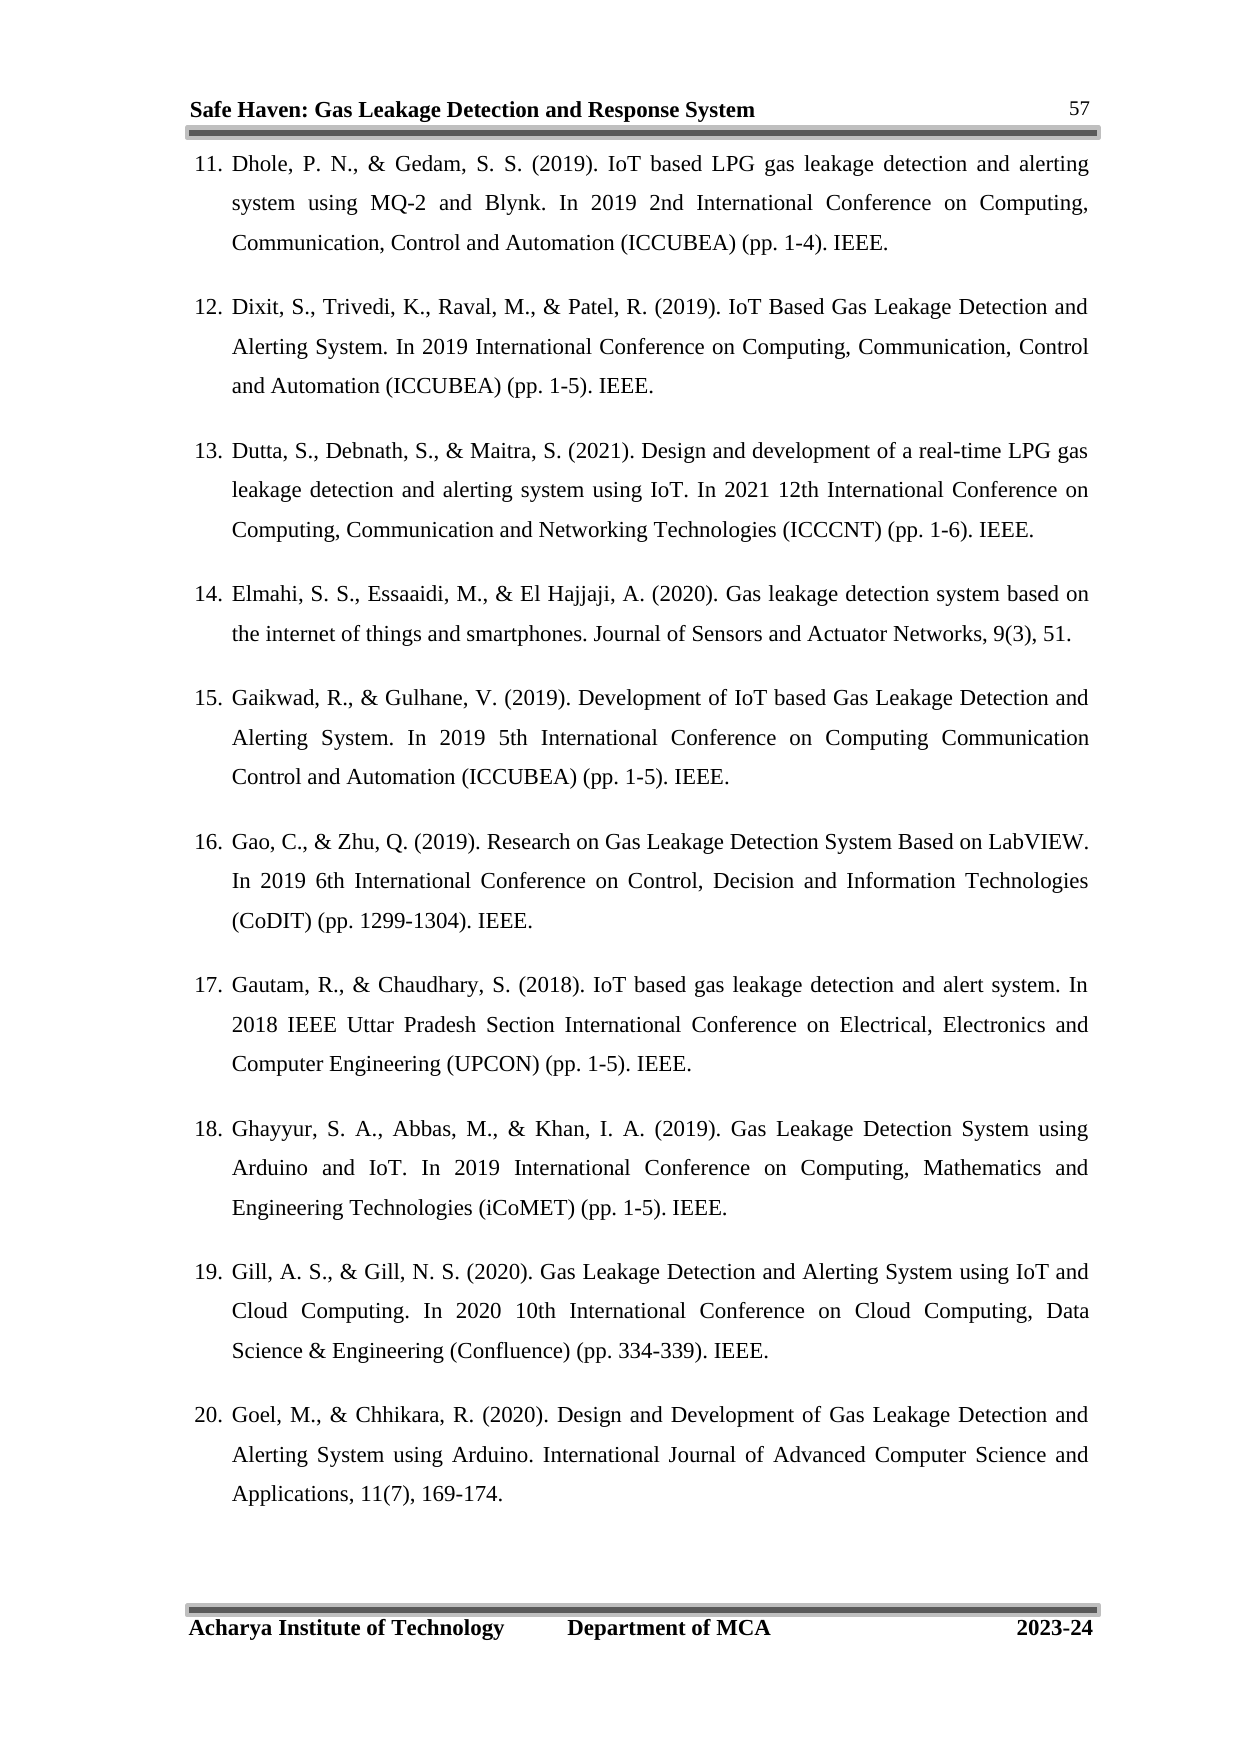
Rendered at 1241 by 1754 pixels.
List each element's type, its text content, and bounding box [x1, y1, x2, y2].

list Ghayyur, S. A., Abbas, M., & Khan, I. A. (2019). Gas Leakage Detection System using Arduino and IoT. In 2019 International Conference on Computing, Mathematics and Engineering Technologies (iCoMET) (pp. 1-5). IEEE. [194, 1114, 1090, 1220]
list Dhole, P. N., & Gedam, S. S. (2019). IoT based LPG gas leakage detection and alerting system using MQ-2 and Blynk. In 2019 2nd International Conference on Computing, Communication, Control and Automation (ICCUBEA) (pp. 1-4). IEEE. [194, 150, 1090, 255]
list Gaikwad, R., & Gulhane, V. (2019). Development of IoT based Gas Leakage Detection and Alerting System. In 2019 5th International Conference on Computing Communication Control and Automation (ICCUBEA) (pp. 1-5). IEEE. [194, 684, 1090, 789]
list Dutta, S., Debnath, S., & Maitra, S. (2021). Design and development of a real-time LPG gas leakage detection and alerting system using IoT. In 2021 12th International Conference on Computing, Communication and Networking Technologies (ICCCNT) (pp. 1-6). IEEE. [194, 437, 1090, 542]
list Elmahi, S. S., Essaaidi, M., & El Hajjaji, A. (2020). Gas leakage detection system based on the internet of things and smartphones. Journal of Sensors and Actuator Networks, 9(3), 51. [194, 580, 1090, 646]
list Gautam, R., & Chaudhary, S. (2018). IoT based gas leakage detection and alert system. In 2018 IEEE Uttar Pradesh Section International Conference on Electrical, Electronics and Computer Engineering (UPCON) (pp. 1-5). IEEE. [194, 971, 1090, 1076]
list Dixit, S., Trivedi, K., Raval, M., & Patel, R. (2019). IoT Based Gas Leakage Detection and Alerting System. In 2019 International Conference on Computing, Communication, Control and Automation (ICCUBEA) (pp. 1-5). IEEE. [194, 293, 1090, 399]
list Gill, A. S., & Gill, N. S. (2020). Gas Leakage Detection and Alerting System using IoT and Cloud Computing. In 2020 10th International Conference on Cloud Computing, Data Science & Engineering (Confluence) (pp. 334-339). IEEE. [194, 1258, 1090, 1363]
list Goel, M., & Chhikara, R. (2020). Design and Development of Gas Leakage Detection and Alerting System using Arduino. International Journal of Advanced Computer Science and Applications, 11(7), 169-174. [194, 1401, 1090, 1507]
list Gao, C., & Zhu, Q. (2019). Research on Gas Leakage Detection System Based on LabVIEW. In 2019 6th International Conference on Control, Decision and Information Technologies (CoDIT) (pp. 1299-1304). IEEE. [194, 828, 1090, 933]
